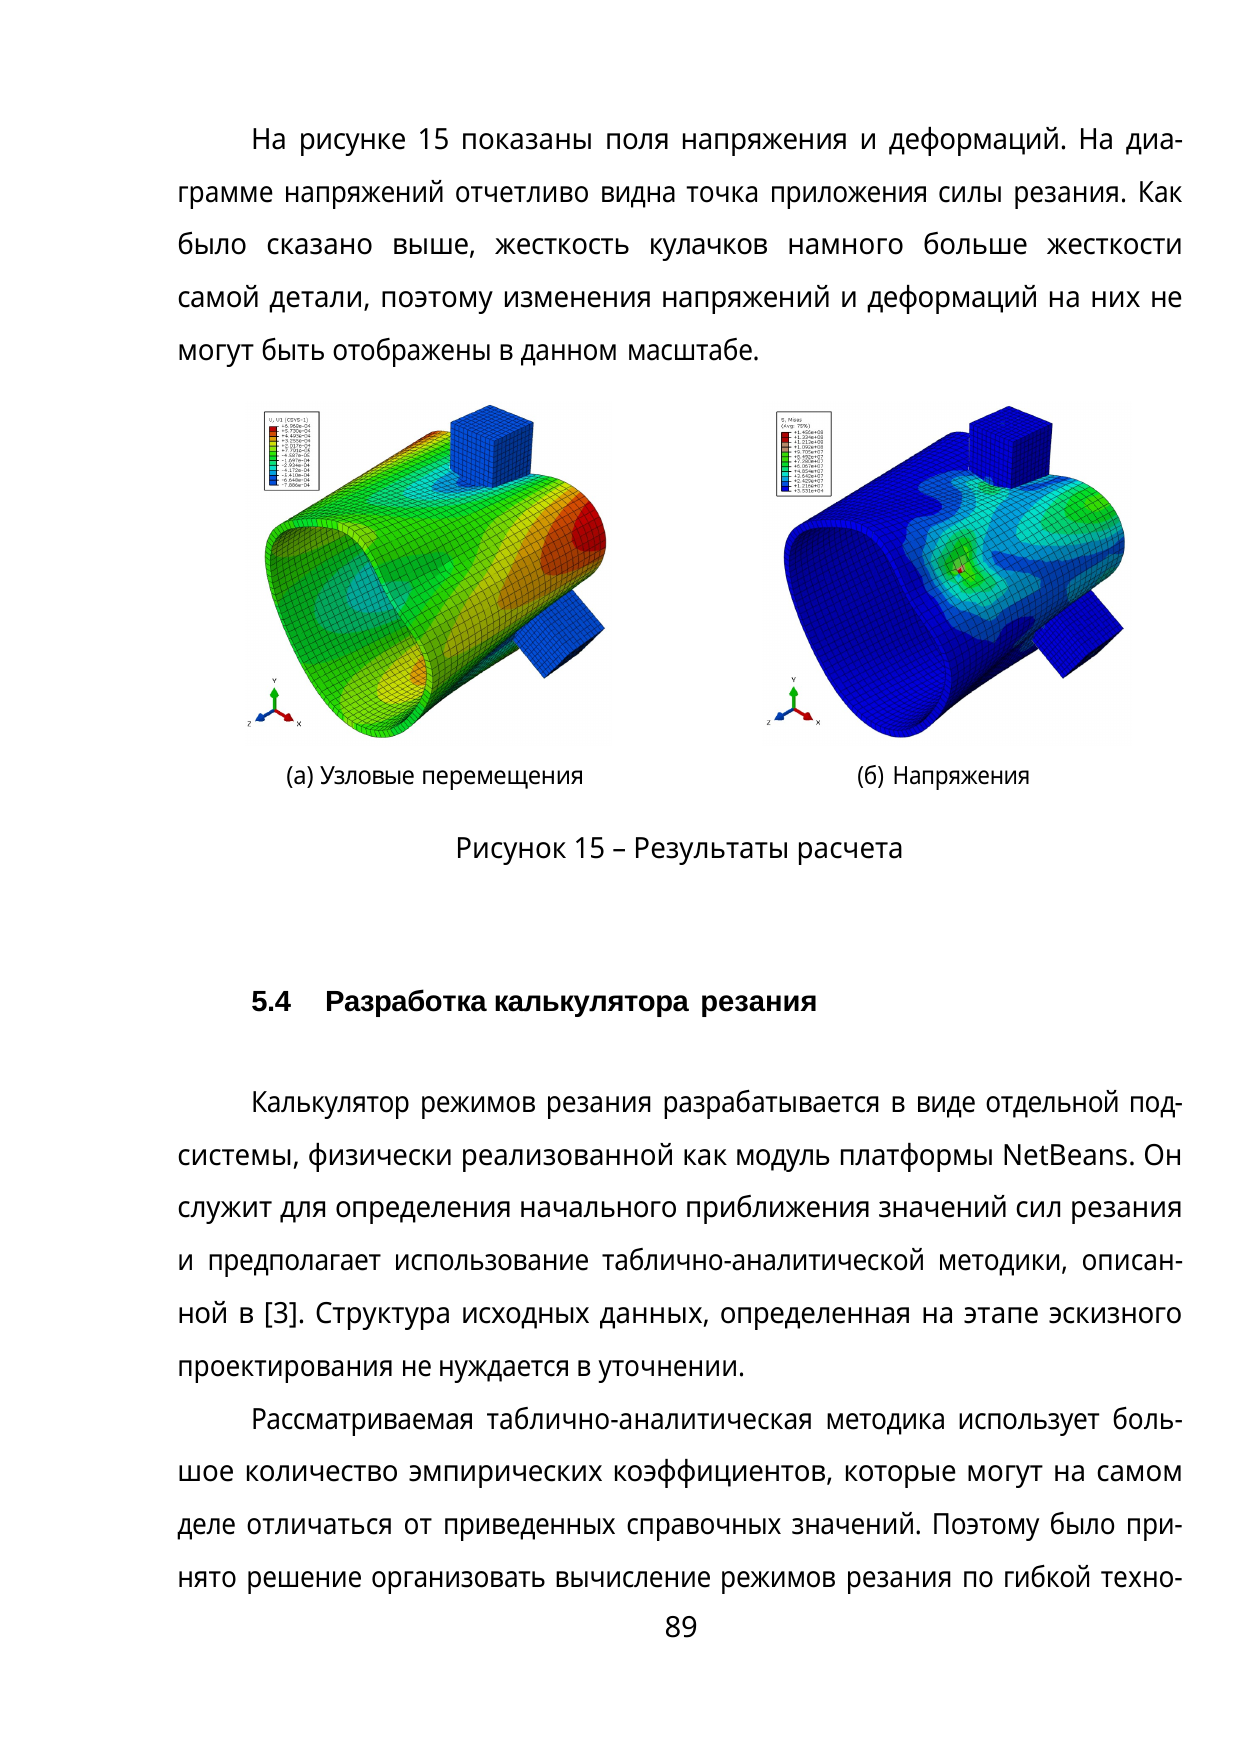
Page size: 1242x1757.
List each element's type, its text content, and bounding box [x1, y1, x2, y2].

picture [245, 401, 612, 746]
text Рисунок 15 – Результаты расчета [455, 827, 1194, 867]
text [177, 1398, 1183, 1596]
picture [761, 401, 1133, 746]
text Калькулятор режимов резания разрабатывается в виде отдельной под- системы, физически реализованной как модуль платформы NetBeans. Он служит для определения начального приближения значений сил резания и предполагает использование таблично-аналитической методики, описан- ной в [3]. Структура исходных данных, определенная на этапе эскизного проектирования не нуждается в уточнении. [177, 1081, 1183, 1384]
subtitle Разработка калькулятора резания [251, 984, 1194, 1018]
text На рисунке 15 показаны поля напряжения и деформаций. На диа- грамме напряжений отчетливо видна точка приложения силы резания. Как было сказано выше, жесткость кулачков намного больше жесткости самой детали, поэтому изменения напряжений и деформаций на них не могут быть отображены в данном масштабе. [177, 118, 1183, 369]
